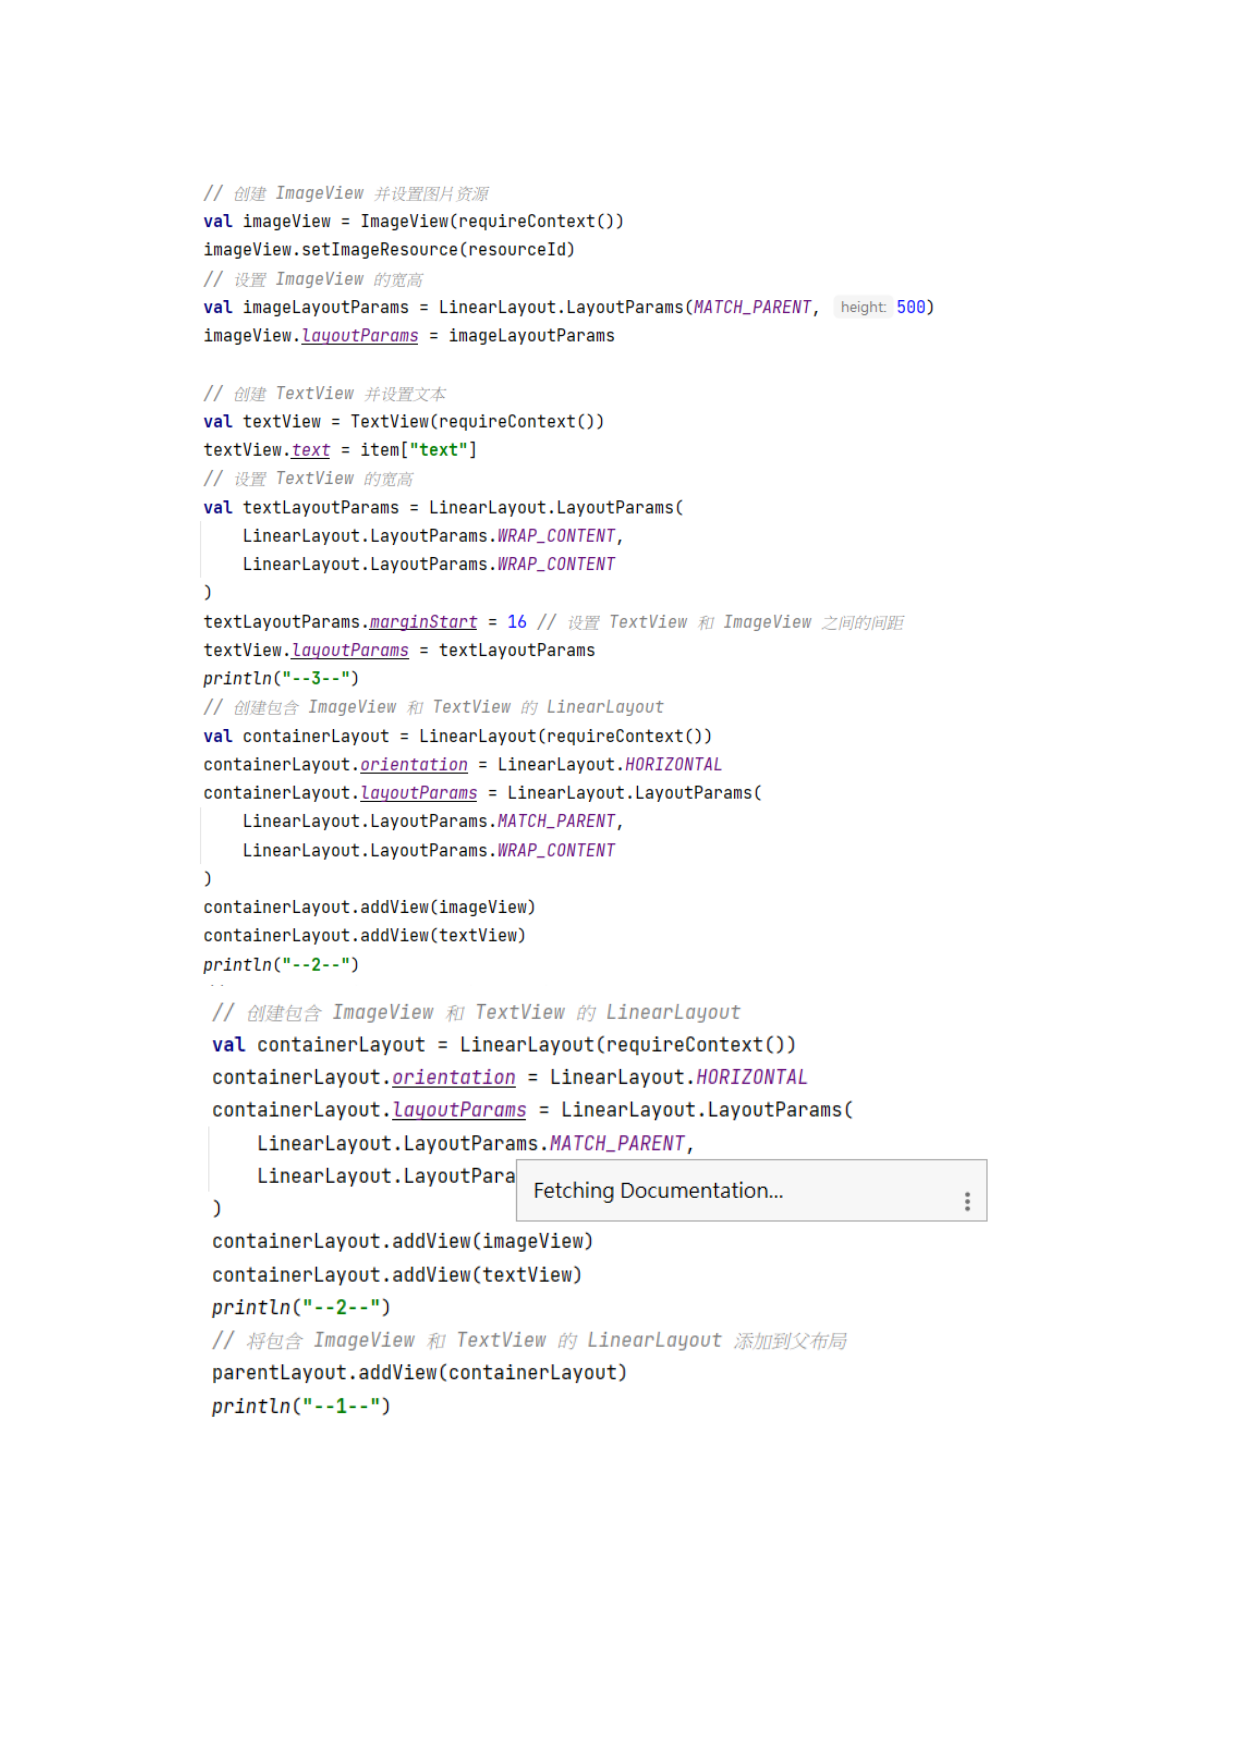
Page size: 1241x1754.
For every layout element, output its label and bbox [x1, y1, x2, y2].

picture [187, 989, 1014, 1467]
picture [187, 164, 1001, 986]
